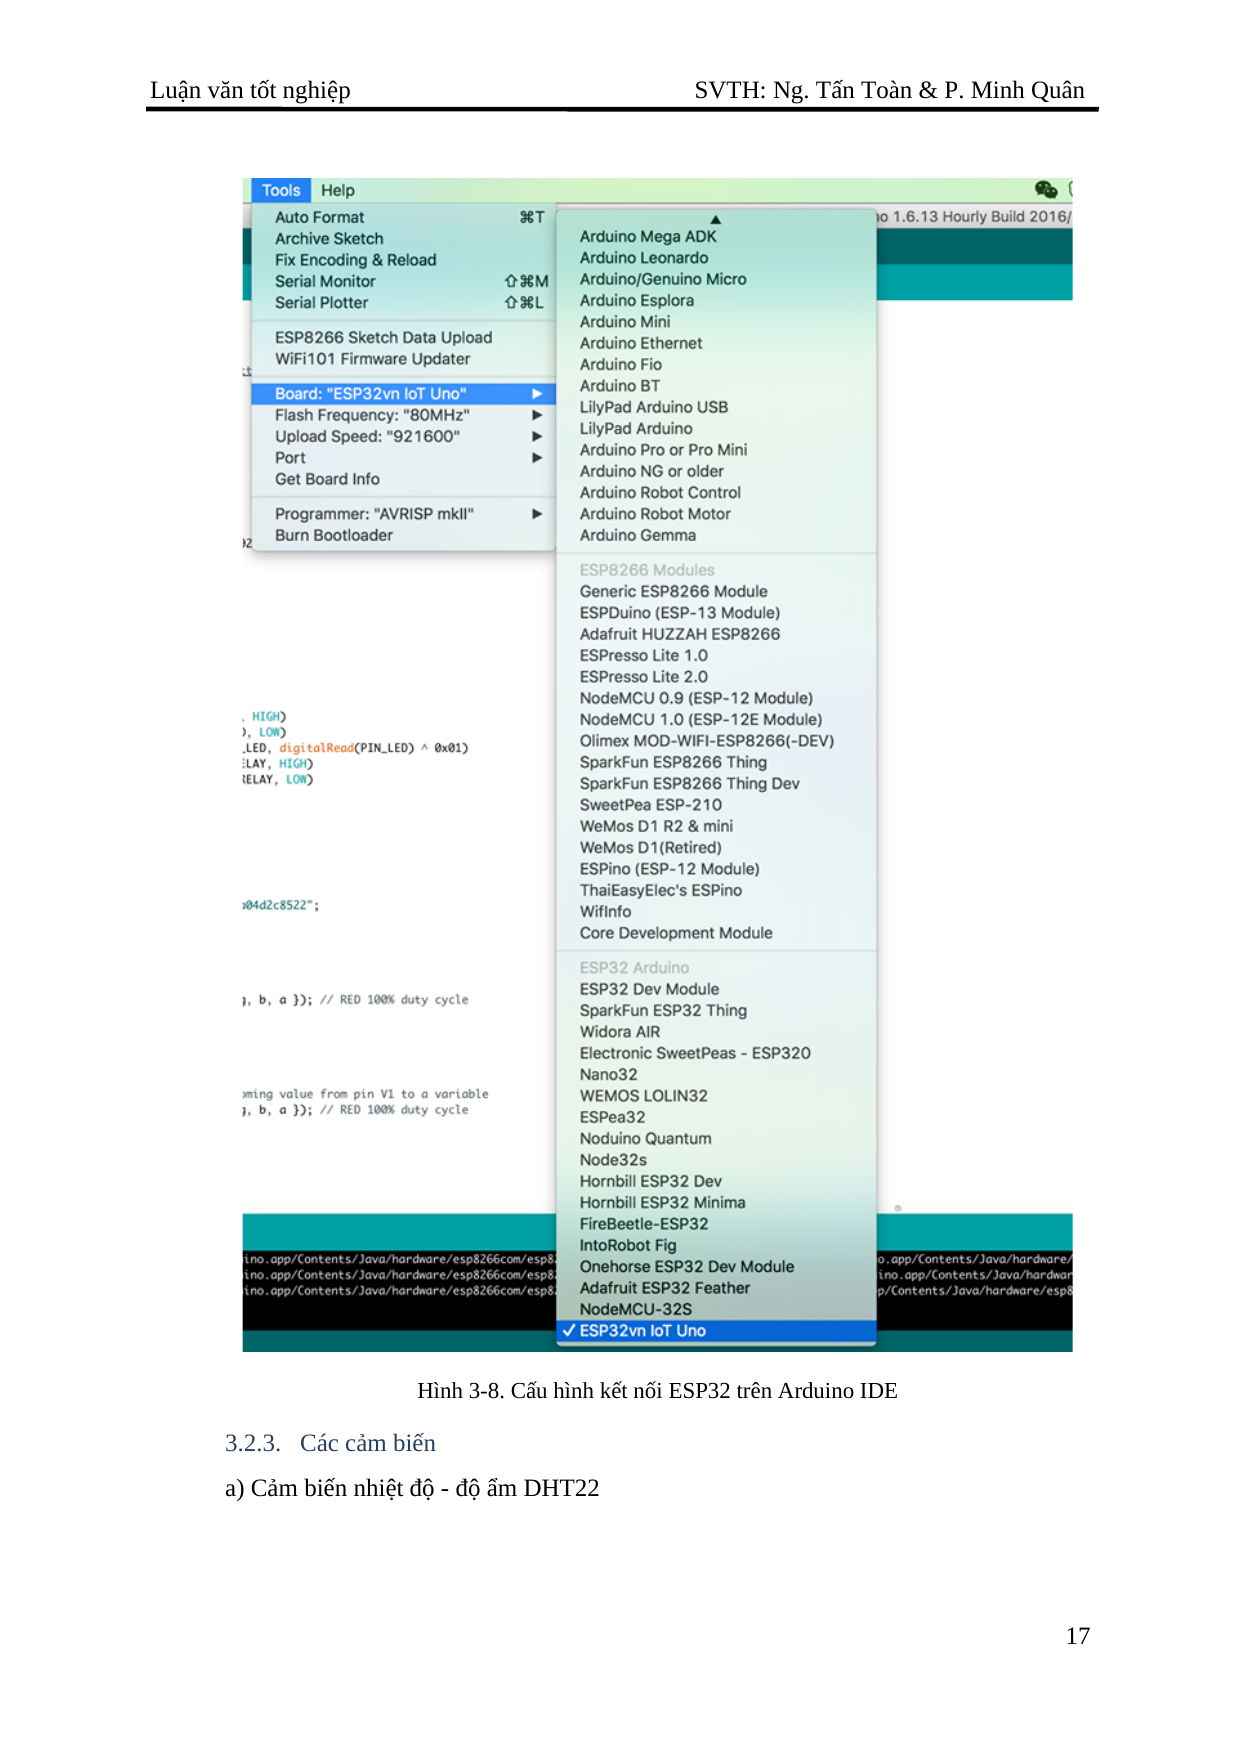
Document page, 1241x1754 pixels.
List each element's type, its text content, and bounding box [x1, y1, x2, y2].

text a) Cảm biến nhiệt độ - độ ẩm DHT22 [150, 1473, 1090, 1502]
picture [242, 178, 1073, 1352]
subtitle Các cảm biến [150, 1428, 1090, 1456]
